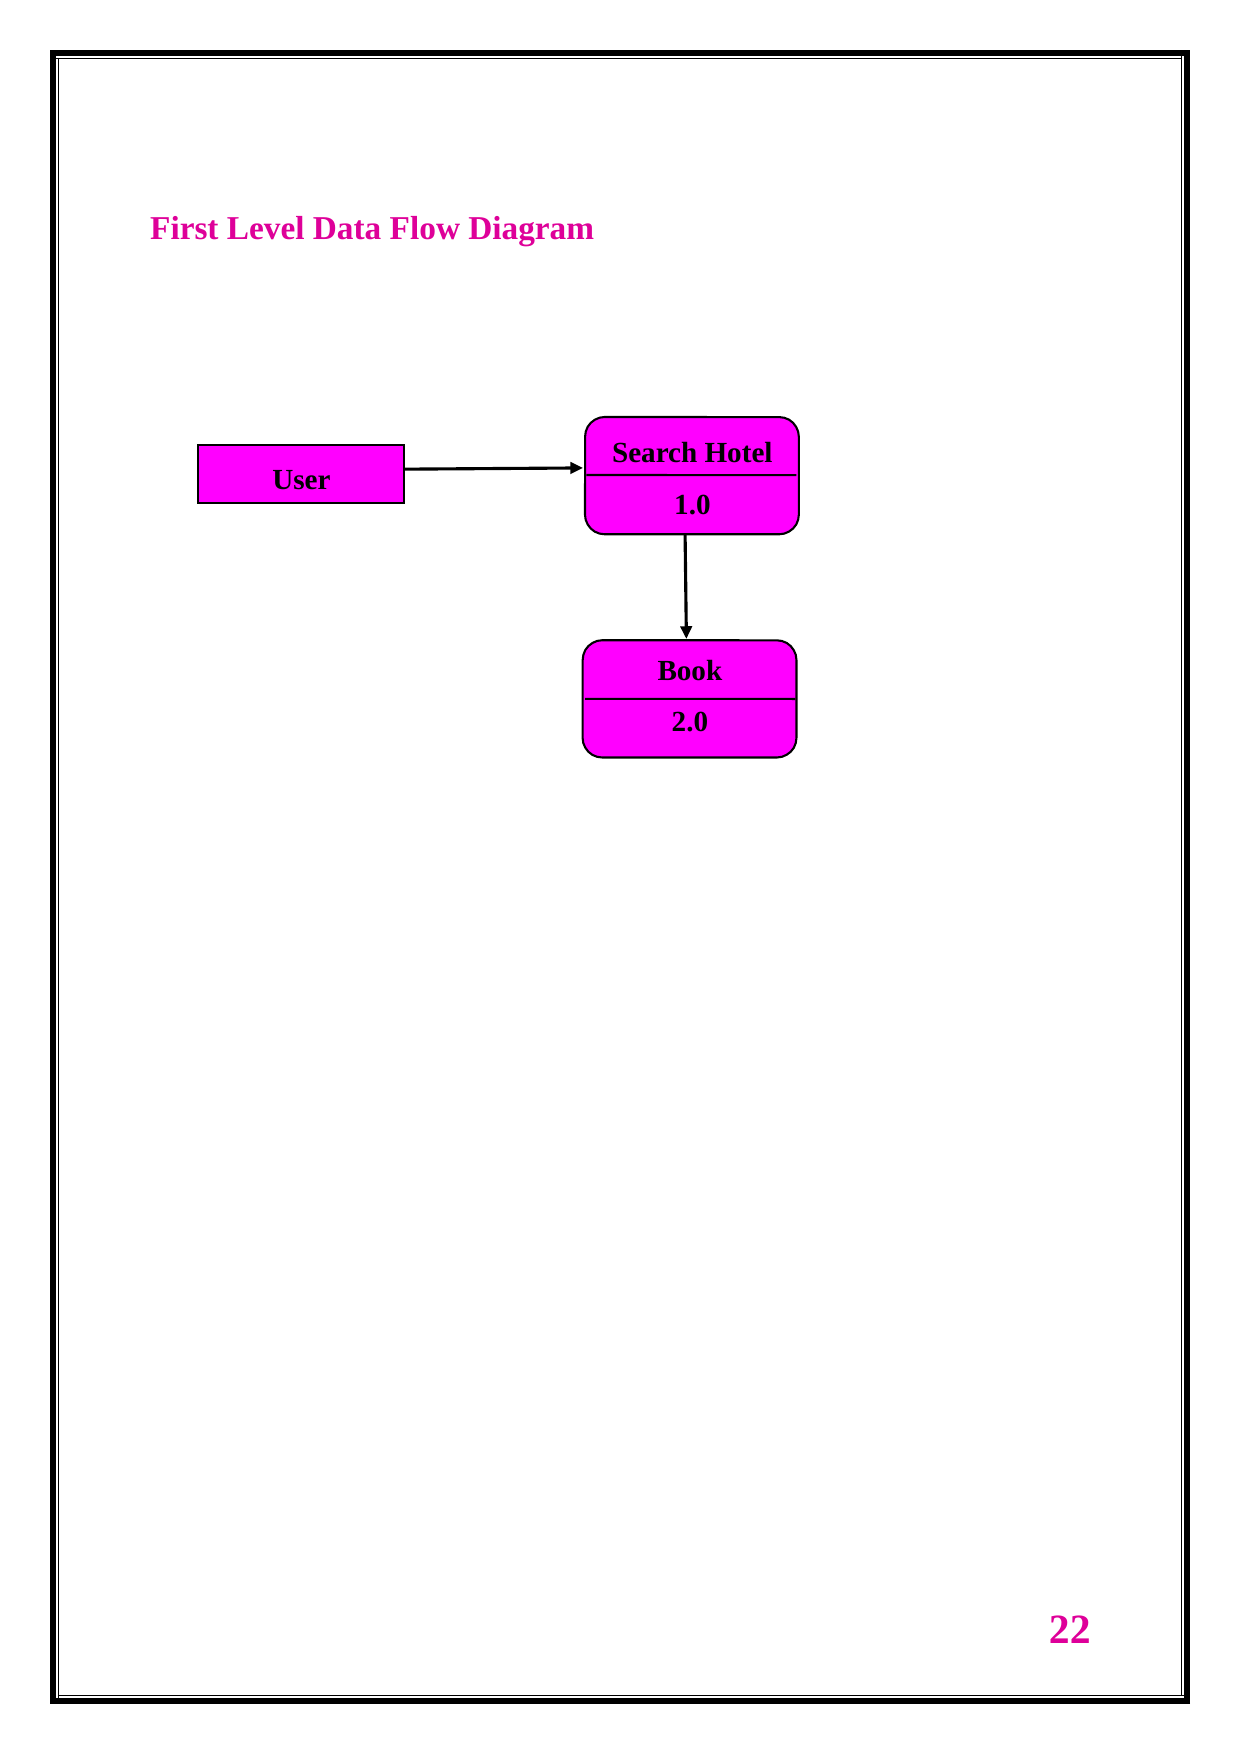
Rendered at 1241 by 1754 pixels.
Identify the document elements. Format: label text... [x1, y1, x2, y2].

text First Level Data Flow Diagram [150, 208, 1090, 246]
